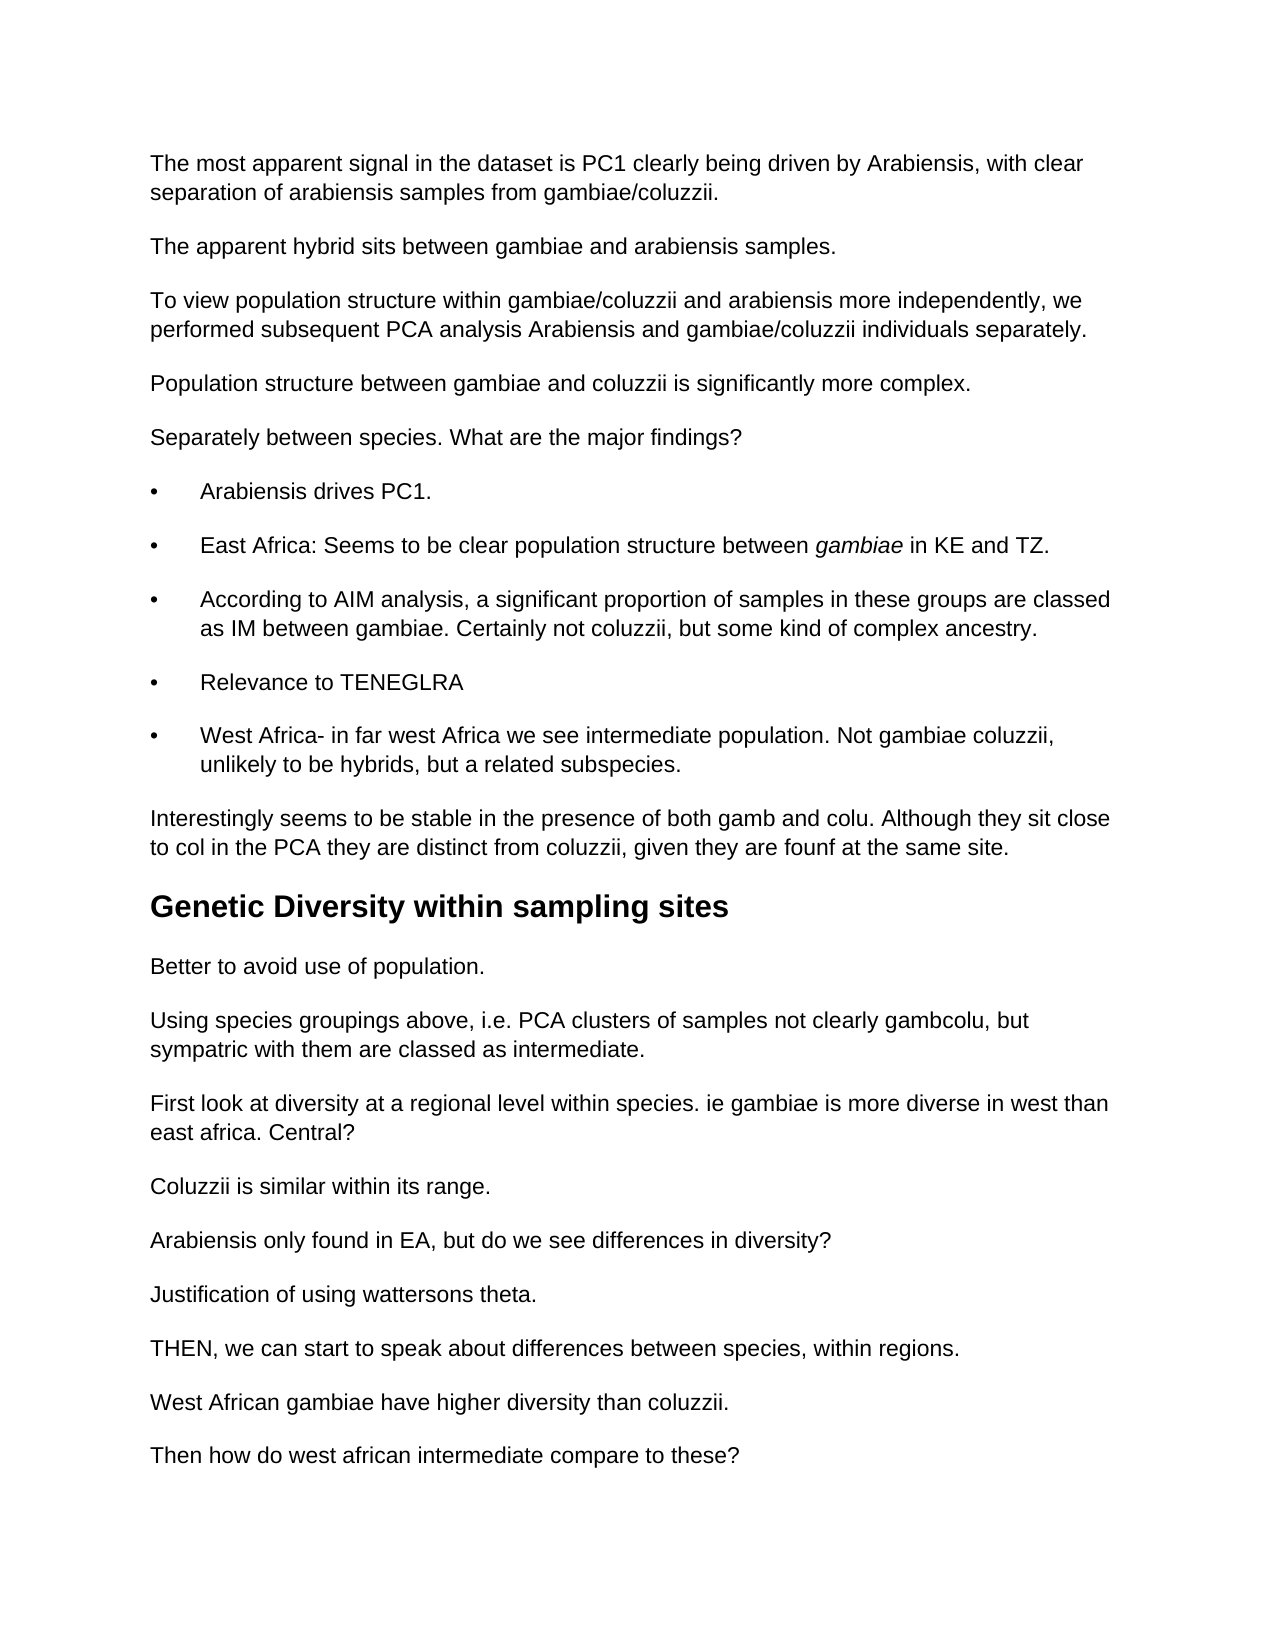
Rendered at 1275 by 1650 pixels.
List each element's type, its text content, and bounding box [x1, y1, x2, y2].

text Arabiensis only found in EA, but do we see differences in diversity? [150, 1227, 1125, 1253]
text Population structure between gambiae and coluzzii is significantly more complex. [150, 370, 1125, 396]
text Separately between species. What are the major findings? [150, 424, 1125, 450]
list According to AIM analysis, a significant proportion of samples in these groups are classed as IM between gambiae. Certainly not coluzzii, but some kind of complex ancestry. [150, 586, 1125, 641]
text THEN, we can start to speak about differences between species, within regions. [150, 1334, 1125, 1361]
text West African gambiae have higher diversity than coluzzii. [150, 1388, 1125, 1415]
list West Africa- in far west Africa we see intermediate population. Not gambiae coluzzii, unlikely to be hybrids, but a related subspecies. [150, 722, 1125, 778]
text Using species groupings above, i.e. PCA clusters of samples not clearly gambcolu, but sympatric with them are classed as intermediate. [150, 1007, 1125, 1062]
text Justification of using wattersons theta. [150, 1281, 1125, 1307]
text To view population structure within gambiae/coluzzii and arabiensis more independently, we performed subsequent PCA analysis Arabiensis and gambiae/coluzzii individuals separately. [150, 287, 1125, 342]
text Better to avoid use of population. [150, 953, 1125, 979]
text The apparent hybrid sits between gambiae and arabiensis samples. [150, 233, 1125, 259]
text The most apparent signal in the dataset is PC1 clearly being driven by Arabiensis, with clear separation of arabiensis samples from gambiae/coluzzii. [150, 150, 1125, 205]
text First look at diversity at a regional level within species. ie gambiae is more diverse in west than east africa. Central? [150, 1090, 1125, 1145]
list East Africa: Seems to be clear population structure between gambiae in KE and TZ. [150, 532, 1125, 558]
subtitle Genetic Diversity within sampling sites [150, 888, 1125, 924]
text Interestingly seems to be stable in the presence of both gamb and colu. Although they sit close to col in the PCA they are distinct from coluzzii, given they are founf at the same site. [150, 805, 1125, 861]
list Relevance to TENEGLRA [150, 668, 1125, 695]
list Arabiensis drives PC1. [150, 478, 1125, 504]
text Coluzzii is similar within its range. [150, 1173, 1125, 1199]
text Then how do west african intermediate compare to these? [150, 1442, 1125, 1469]
